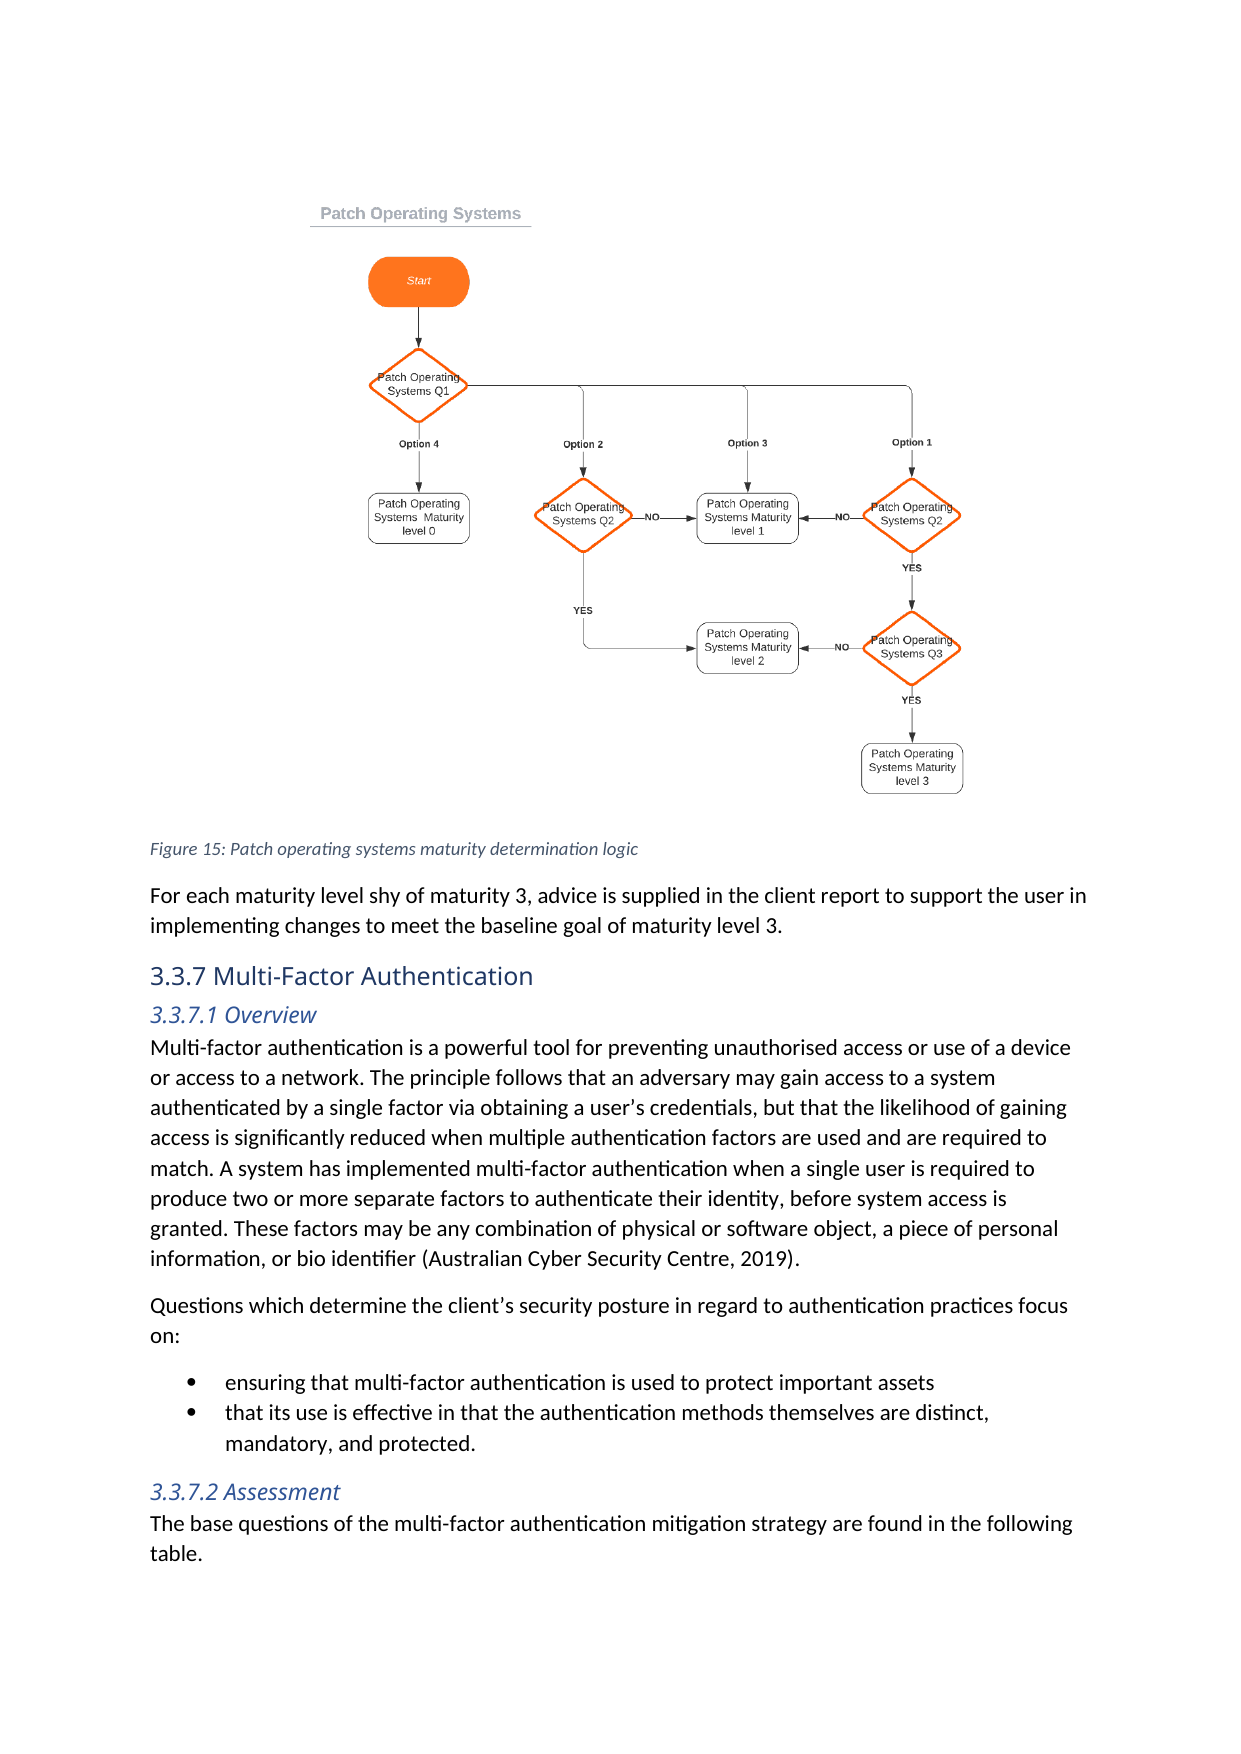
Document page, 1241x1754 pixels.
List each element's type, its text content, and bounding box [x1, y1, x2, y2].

subtitle 3.3.7.1 Overview [150, 999, 1090, 1030]
text Multi-factor authentication is a powerful tool for preventing unauthorised access or use of a device or access to a network. The principle follows that an adversary may gain access to a system authenticated by a single factor via obtaining a user’s credentials, but that the likelihood of gaining access is significantly reduced when multiple authentication factors are used and are required to match. A system has implemented multi-factor authentication when a single user is required to produce two or more separate factors to authenticate their identity, before system access is granted. These factors may be any combination of physical or software object, a piece of personal information, or bio identifier. [150, 1033, 1090, 1272]
list that its use is effective in that the authentication methods themselves are distinct, mandatory, and protected. [187, 1398, 1090, 1457]
picture [243, 150, 997, 819]
subtitle 3.3.7 Multi-Factor Authentication [150, 958, 1090, 992]
text For each maturity level shy of maturity 3, advice is supplied in the client report to support the user in implementing changes to meet the baseline goal of maturity level 3. [150, 881, 1090, 939]
list ensuring that multi-factor authentication is used to protect important assets [187, 1368, 1090, 1396]
text The base questions of the multi-factor authentication mitigation strategy are found in the following table. [150, 1509, 1090, 1567]
subtitle 3.3.7.2 Assessment [150, 1476, 1090, 1507]
text Questions which determine the client’s security posture in regard to authentication practices focus on: [150, 1291, 1090, 1349]
